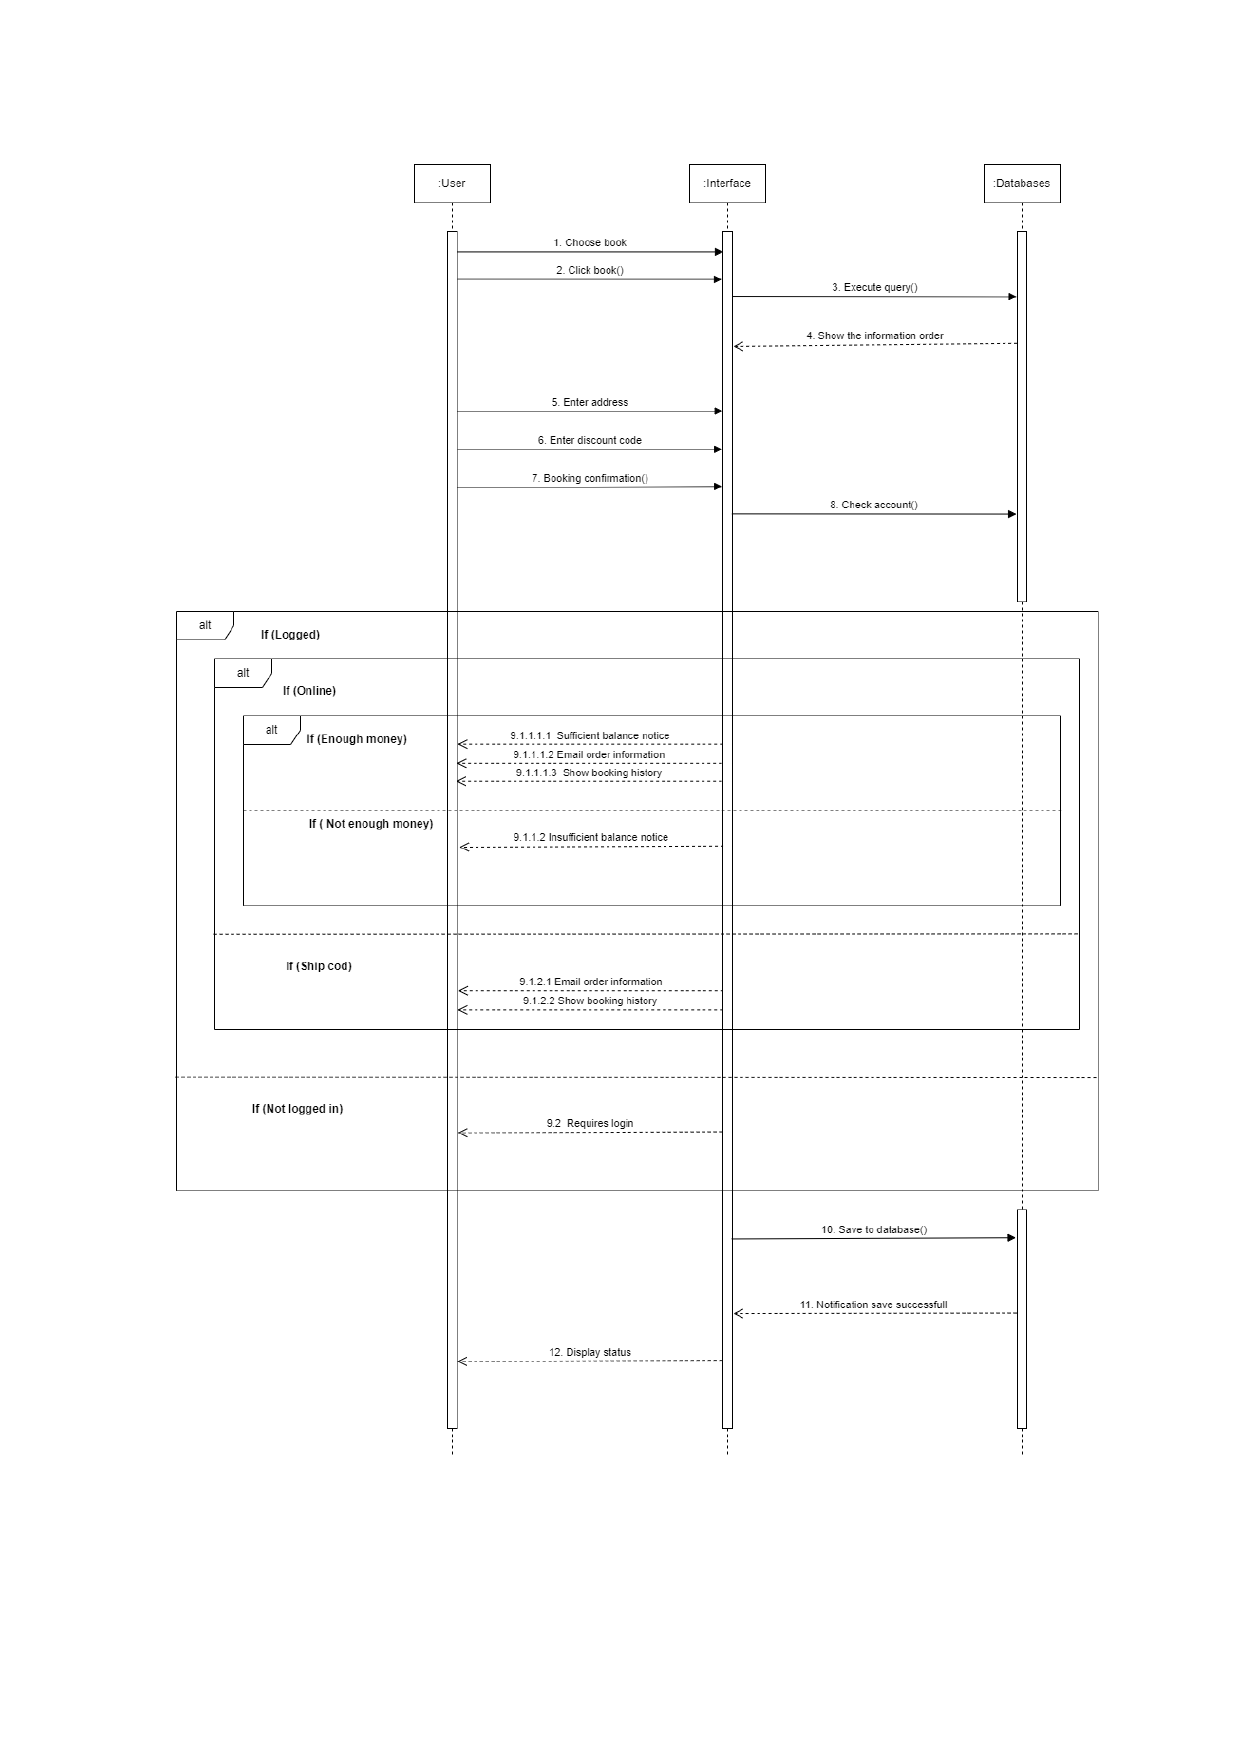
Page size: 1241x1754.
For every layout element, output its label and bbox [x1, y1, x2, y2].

picture [175, 164, 1099, 1457]
